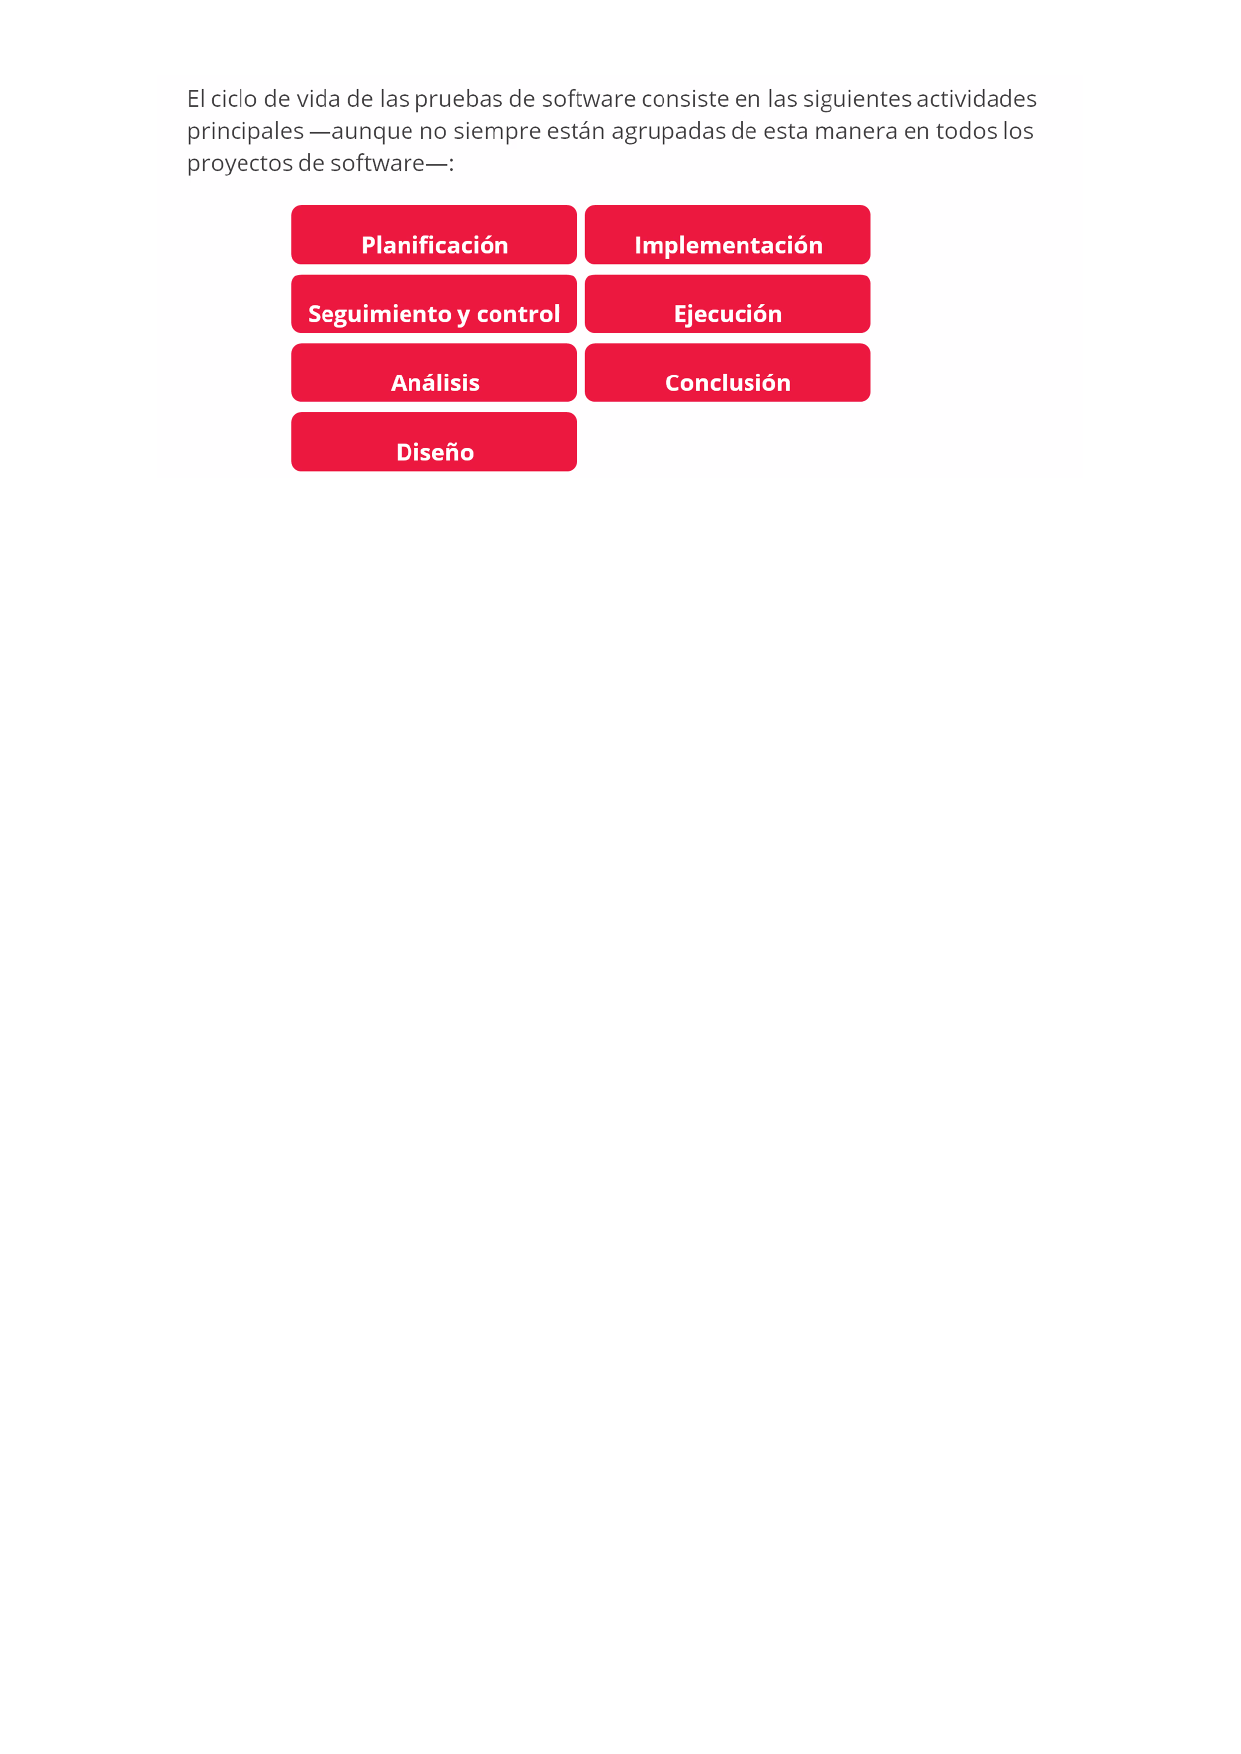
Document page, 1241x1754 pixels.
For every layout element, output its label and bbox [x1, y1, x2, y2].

picture [157, 75, 1084, 478]
